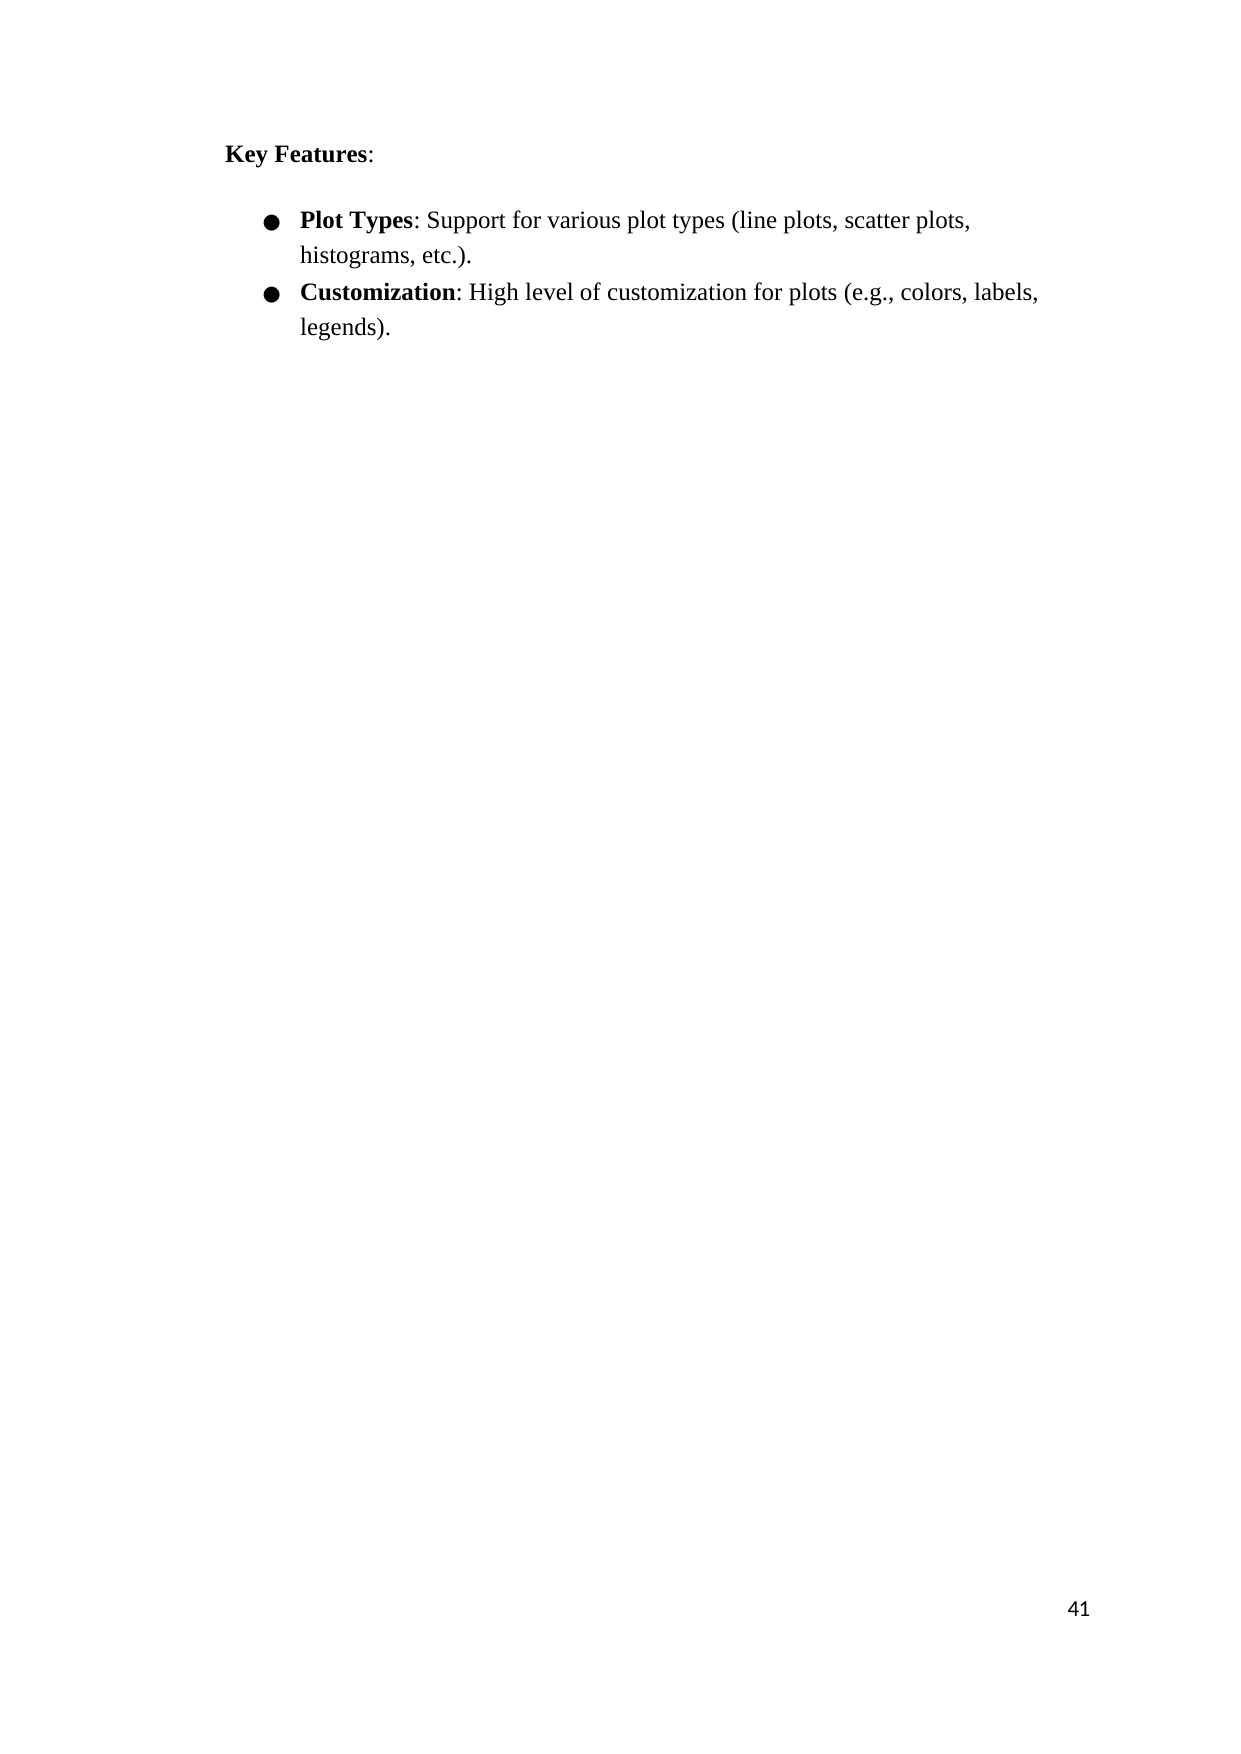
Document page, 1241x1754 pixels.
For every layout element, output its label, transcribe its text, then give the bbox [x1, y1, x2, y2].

list Customization: High level of customization for plots (e.g., colors, labels, legends). [262, 269, 1090, 341]
text Key Features: [225, 139, 1211, 168]
list Plot Types: Support for various plot types (line plots, scatter plots, histograms, etc.). [262, 198, 1090, 269]
